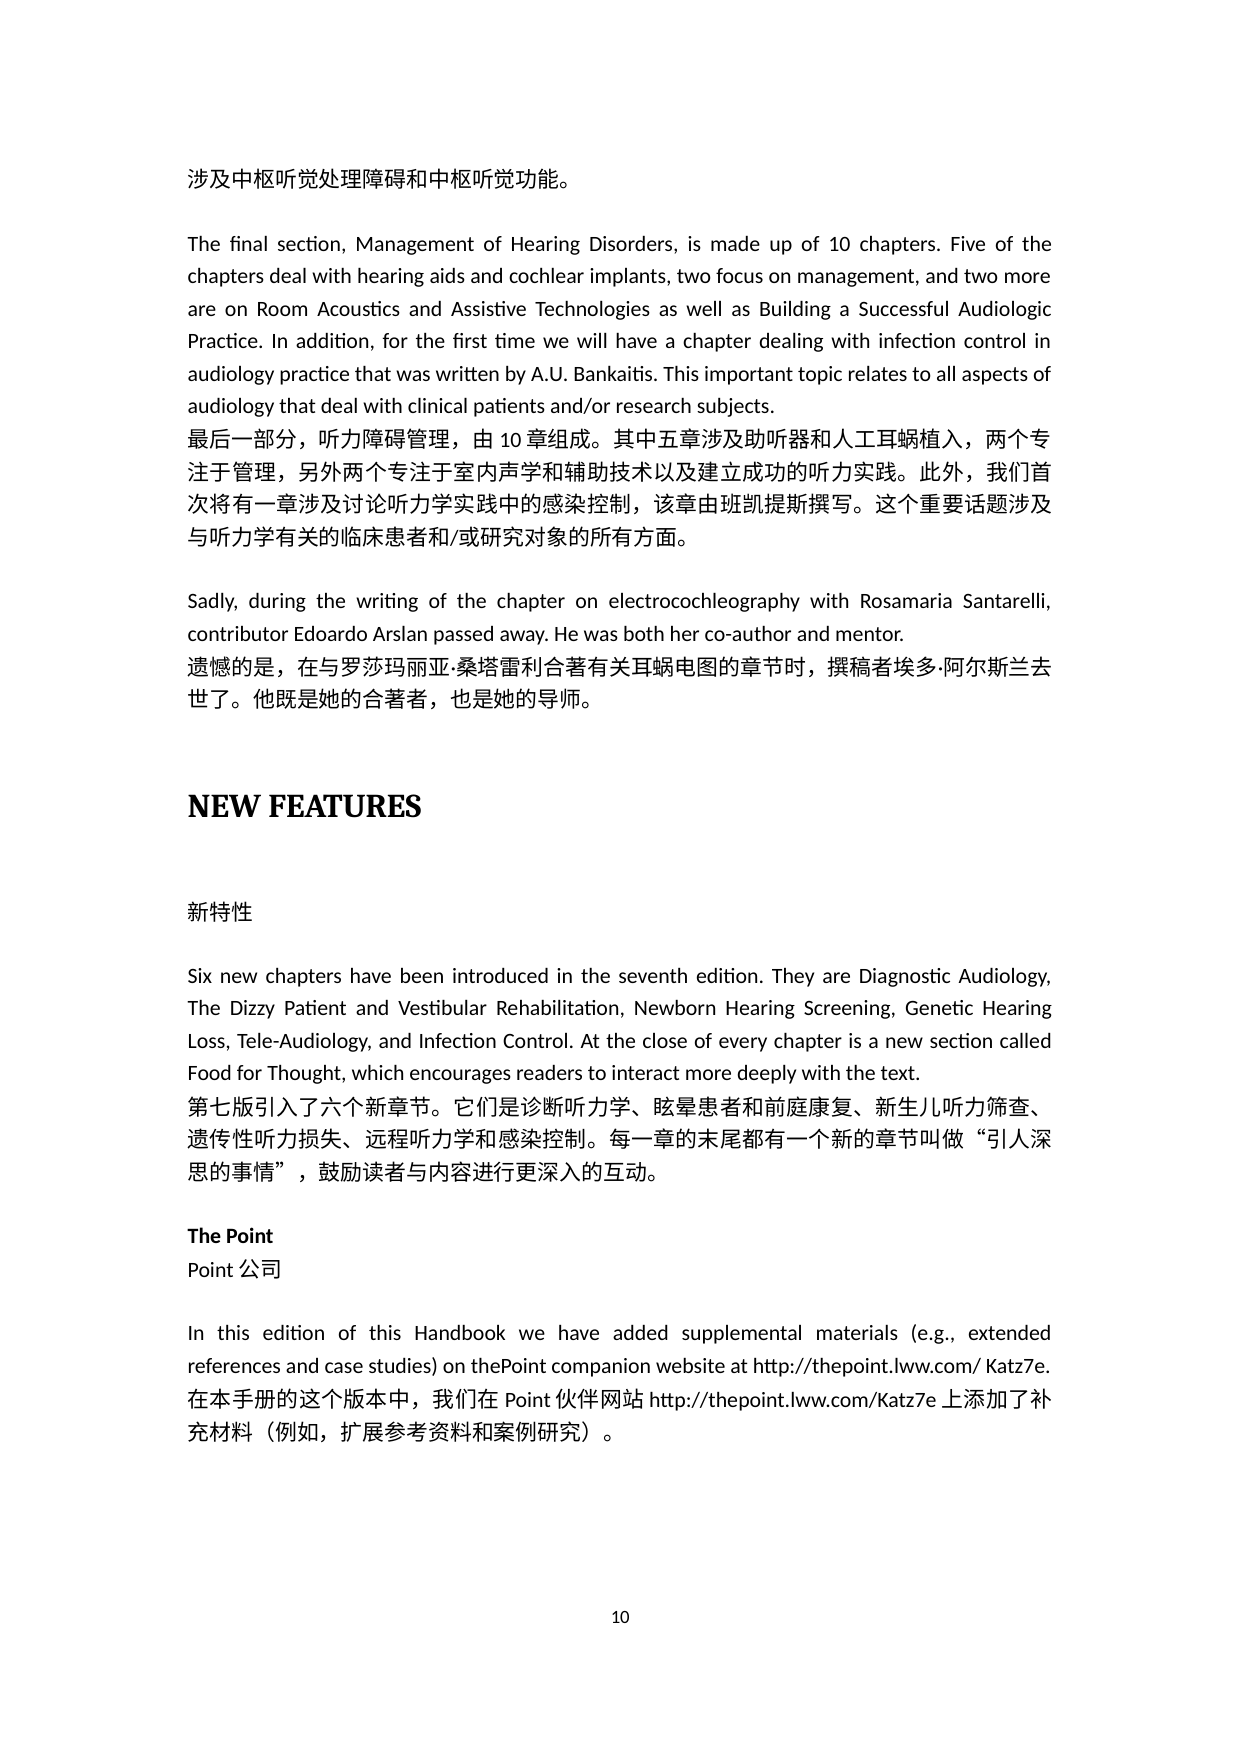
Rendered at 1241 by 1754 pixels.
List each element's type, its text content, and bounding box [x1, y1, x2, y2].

subtitle NEW FEATURES [187, 774, 1053, 839]
text Sadly, during the writing of the chapter on electrocochleography with Rosamaria Santarelli, contributor Edoardo Arslan passed away. He was both her co-author and mentor. [187, 584, 1053, 649]
text 第七版引入了六个新章节。它们是诊断听力学、眩晕患者和前庭康复、新生儿听力筛查、遗传性听力损失、远程听力学和感染控制。每一章的末尾都有一个新的章节叫做“引人深思的事情”，鼓励读者与内容进行更深入的互动。 [187, 1089, 1053, 1187]
text 在本手册的这个版本中，我们在Point伙伴网站http://thepoint.lww.com/Katz7e上添加了补充材料（例如，扩展参考资料和案例研究）。 [187, 1382, 1053, 1447]
text The ﬁnal section, Management of Hearing Disorders, is made up of 10 chapters. Five of the chapters deal with hearing aids and cochlear implants, two focus on management, and two more are on Room Acoustics and Assistive Technologies as well as Building a Successful Audiologic Practice. In addition, for the ﬁrst time we will have a chapter dealing with infection control in audiology practice that was written by A.U. Bankaitis. This important topic relates to all aspects of audiology that deal with clinical patients and/or research subjects. [187, 227, 1053, 422]
text The Point [187, 1219, 1053, 1252]
text 最后一部分，听力障碍管理，由10章组成。其中五章涉及助听器和人工耳蜗植入，两个专注于管理，另外两个专注于室内声学和辅助技术以及建立成功的听力实践。此外，我们首次将有一章涉及讨论听力学实践中的感染控制，该章由班凯提斯撰写。这个重要话题涉及与听力学有关的临床患者和/或研究对象的所有方面。 [187, 422, 1053, 552]
text Six new chapters have been introduced in the seventh edition. They are Diagnostic Audiology, The Dizzy Patient and Vestibular Rehabilitation, Newborn Hearing Screening, Genetic Hearing Loss, Tele-Audiology, and Infection Control. At the close of every chapter is a new section called Food for Thought, which encourages readers to interact more deeply with the text. [187, 959, 1053, 1089]
text 遗憾的是，在与罗莎玛丽亚·桑塔雷利合著有关耳蜗电图的章节时，撰稿者埃多·阿尔斯兰去世了。他既是她的合著者，也是她的导师。 [187, 649, 1053, 714]
text Point公司 [187, 1252, 1053, 1284]
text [187, 162, 1053, 194]
text In this edition of this Handbook we have added supplemental materials (e.g., extended references and case studies) on thePoint companion website at http://thepoint.lww.com/ Katz7e. [187, 1317, 1053, 1382]
text 新特性 [187, 894, 1053, 927]
